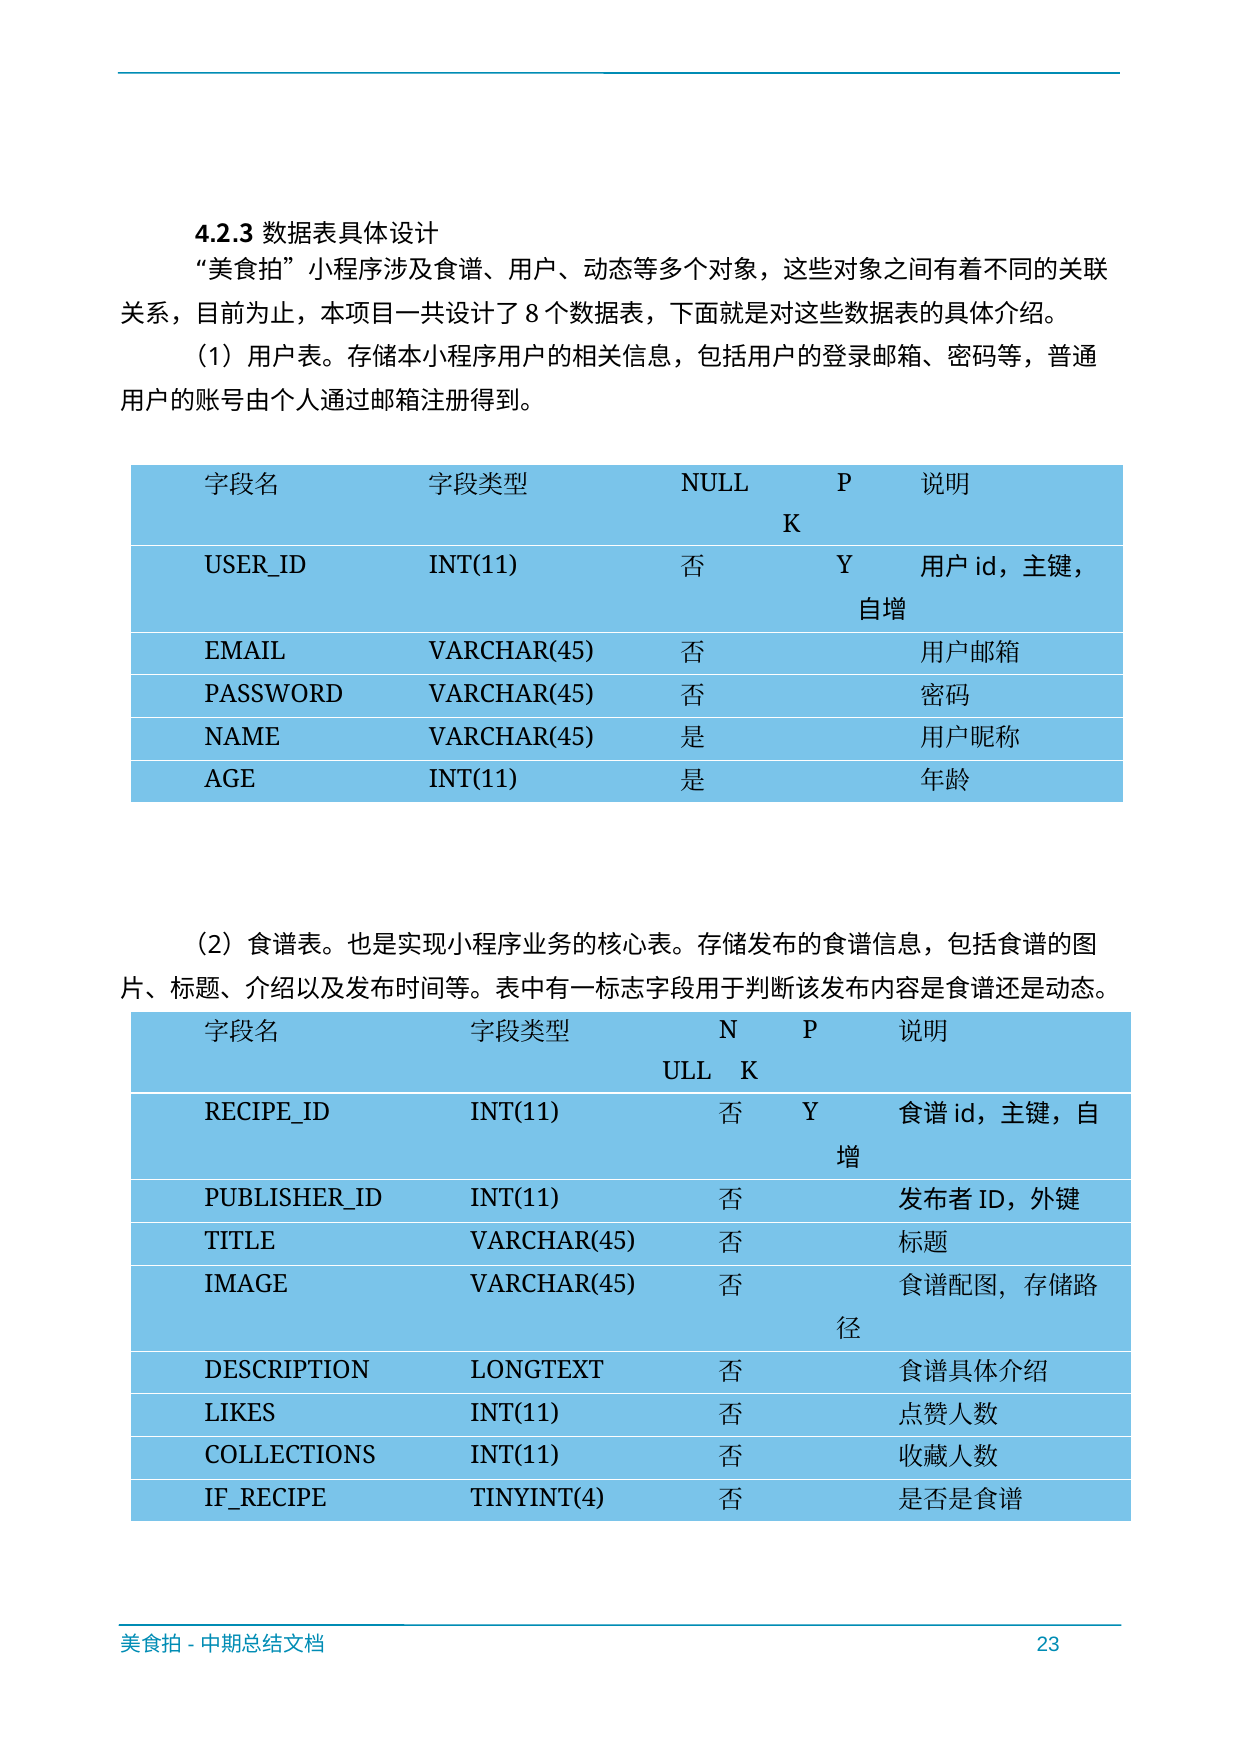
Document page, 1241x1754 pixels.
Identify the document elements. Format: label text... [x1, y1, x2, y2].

table_header 字段名 [131, 1012, 397, 1092]
table_cell [729, 1352, 826, 1393]
table_cell [772, 633, 847, 674]
table_cell USER_ID [131, 546, 356, 632]
table_cell IMAGE [131, 1266, 397, 1351]
table_cell 否 [652, 1180, 729, 1222]
table_cell 否 [652, 1266, 729, 1351]
table_cell INT(11) [397, 1437, 652, 1479]
table_header PK [729, 1012, 826, 1092]
table_cell 否 [608, 675, 772, 717]
table_cell INT(11) [356, 761, 608, 802]
table_cell TINYINT(4) [397, 1480, 652, 1521]
table_header 说明 [826, 1012, 1131, 1092]
table_header 说明 [847, 465, 1123, 545]
table_cell [772, 675, 847, 717]
text “美食拍”小程序涉及食谱、用户、动态等多个对象，这些对象之间有着不同的关联关系，目前为止，本项目一共设计了8个数据表，下面就是对这些数据表的具体介绍。 [120, 250, 1120, 330]
table_cell 否 [608, 633, 772, 674]
table_cell NAME [131, 718, 356, 760]
table_cell 否 [652, 1480, 729, 1521]
table_cell 年龄 [847, 761, 1123, 802]
table_cell 收藏人数 [826, 1437, 1131, 1479]
table_header NULL [652, 1012, 729, 1092]
table_cell 否 [652, 1352, 729, 1393]
table_header NULL [608, 465, 772, 545]
table_cell [729, 1437, 826, 1479]
table_cell PUBLISHER_ID [131, 1180, 397, 1222]
table_cell VARCHAR(45) [397, 1223, 652, 1265]
table_cell 否 [608, 546, 772, 632]
table_cell AGE [131, 761, 356, 802]
table_header 字段类型 [356, 465, 608, 545]
table_cell LIKES [131, 1394, 397, 1436]
table_cell 食谱配图，存储路径 [826, 1266, 1131, 1351]
table_cell 用户id，主键，自增 [847, 546, 1123, 632]
table_cell 密码 [847, 675, 1123, 717]
table_cell [772, 761, 847, 802]
table_header 字段名 [131, 465, 356, 545]
table_cell 否 [652, 1094, 729, 1179]
table_cell EMAIL [131, 633, 356, 674]
table_cell INT(11) [356, 546, 608, 632]
table_cell [772, 718, 847, 760]
table_header PK [772, 465, 847, 545]
table_cell 否 [652, 1394, 729, 1436]
table_cell 点赞人数 [826, 1394, 1131, 1436]
table_cell 否 [652, 1223, 729, 1265]
table_cell VARCHAR(45) [397, 1266, 652, 1351]
table_cell INT(11) [397, 1180, 652, 1222]
table_cell VARCHAR(45) [356, 633, 608, 674]
table_cell [729, 1480, 826, 1521]
table_cell TITLE [131, 1223, 397, 1265]
table_cell 标题 [826, 1223, 1131, 1265]
table_cell Y [772, 546, 847, 632]
table_cell Y [729, 1094, 826, 1179]
table_cell DESCRIPTION [131, 1352, 397, 1393]
table_cell [729, 1266, 826, 1351]
text （2）食谱表。也是实现小程序业务的核心表。存储发布的食谱信息，包括食谱的图片、标题、介绍以及发布时间等。表中有一标志字段用于判断该发布内容是食谱还是动态。 [120, 925, 1120, 1005]
table_cell 用户邮箱 [847, 633, 1123, 674]
table_cell [729, 1180, 826, 1222]
table_cell VARCHAR(45) [356, 675, 608, 717]
table_cell IF_RECIPE [131, 1480, 397, 1521]
table_cell COLLECTIONS [131, 1437, 397, 1479]
text （1）用户表。存储本小程序用户的相关信息，包括用户的登录邮箱、密码等，普通用户的账号由个人通过邮箱注册得到。 [120, 337, 1120, 417]
table_cell VARCHAR(45) [356, 718, 608, 760]
table_cell 是否是食谱 [826, 1480, 1131, 1521]
table_cell INT(11) [397, 1394, 652, 1436]
table_cell INT(11) [397, 1094, 652, 1179]
text 4.2.3 数据表具体设计 [120, 214, 1120, 250]
table_cell [729, 1223, 826, 1265]
table_cell PASSWORD [131, 675, 356, 717]
table_cell 否 [652, 1437, 729, 1479]
table_cell 用户昵称 [847, 718, 1123, 760]
table_cell RECIPE_ID [131, 1094, 397, 1179]
table_cell LONGTEXT [397, 1352, 652, 1393]
table_cell 食谱id，主键，自增 [826, 1094, 1131, 1179]
table_header 字段类型 [397, 1012, 652, 1092]
table_cell 发布者ID，外键 [826, 1180, 1131, 1222]
table_cell 是 [608, 718, 772, 760]
table_cell 食谱具体介绍 [826, 1352, 1131, 1393]
table_cell 是 [608, 761, 772, 802]
table_cell [729, 1394, 826, 1436]
